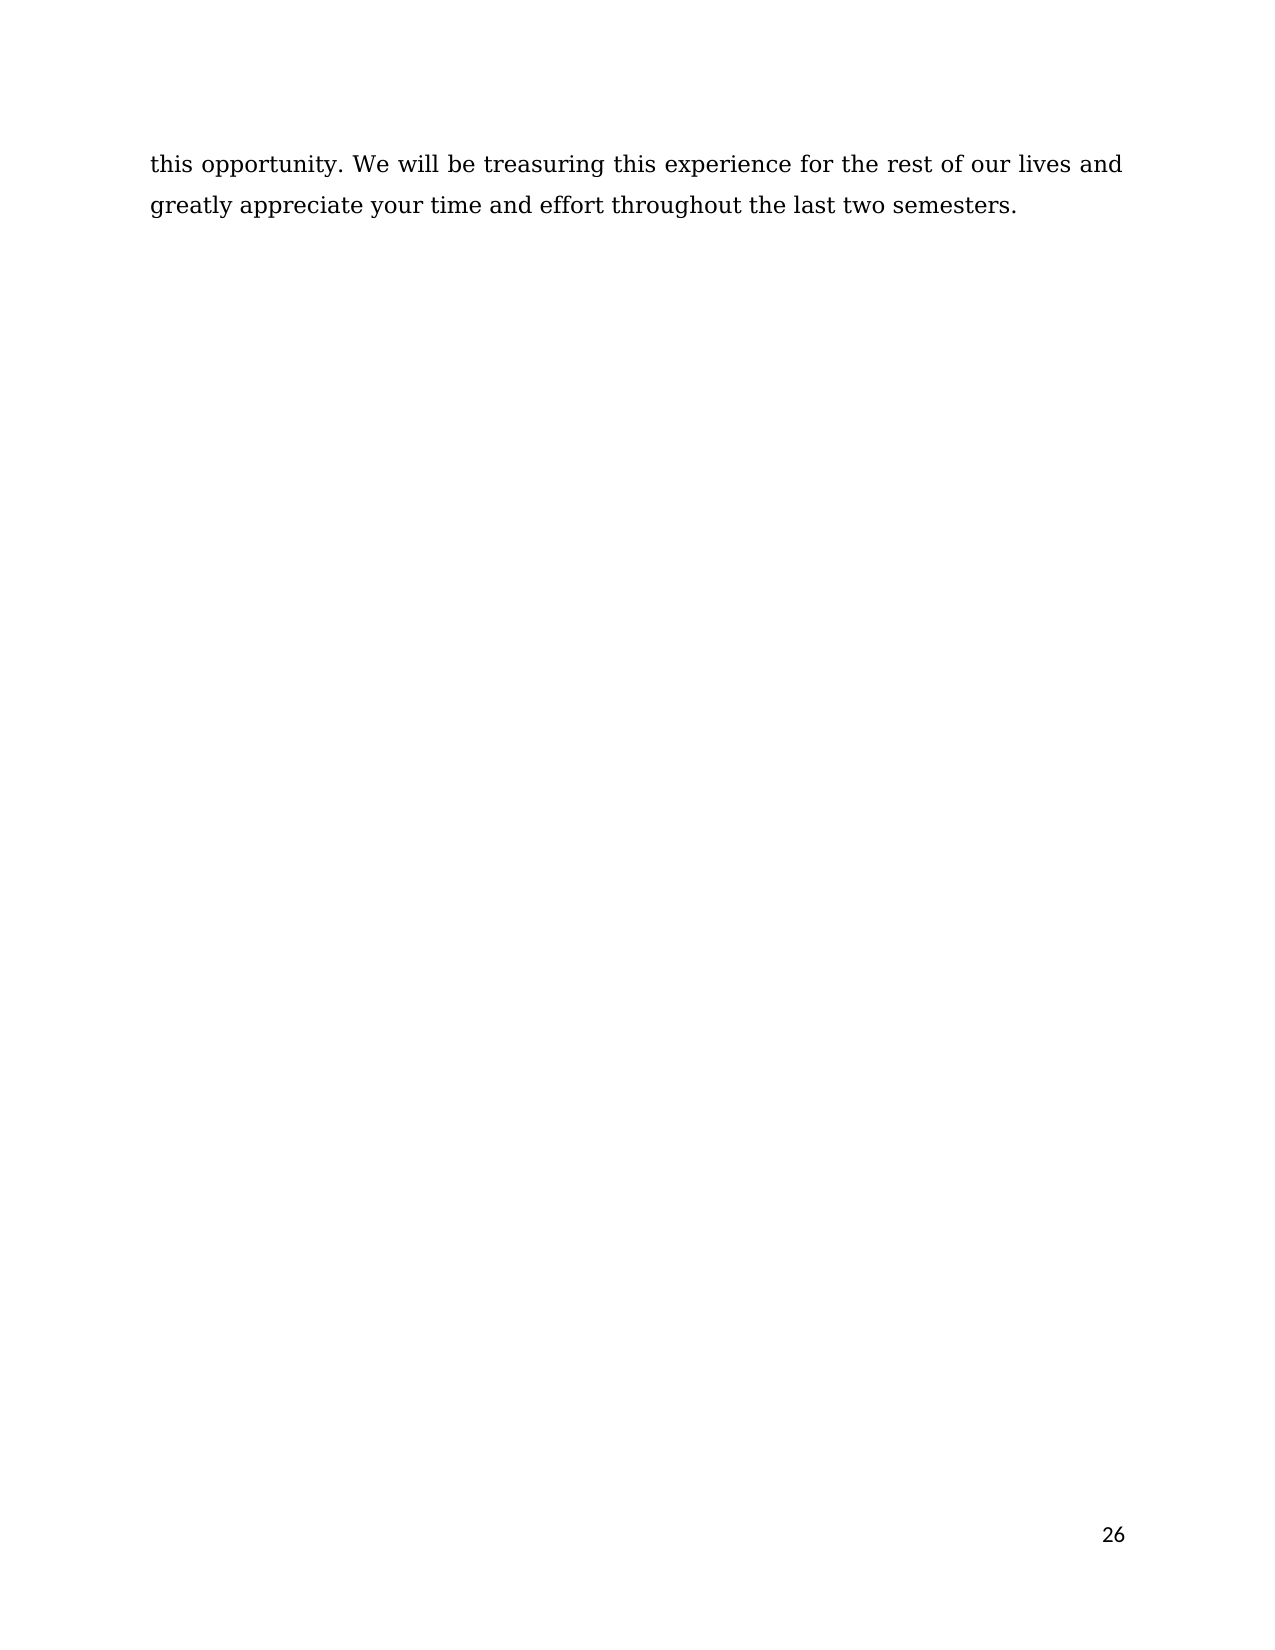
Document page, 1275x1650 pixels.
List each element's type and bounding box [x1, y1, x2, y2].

text [150, 150, 1125, 219]
